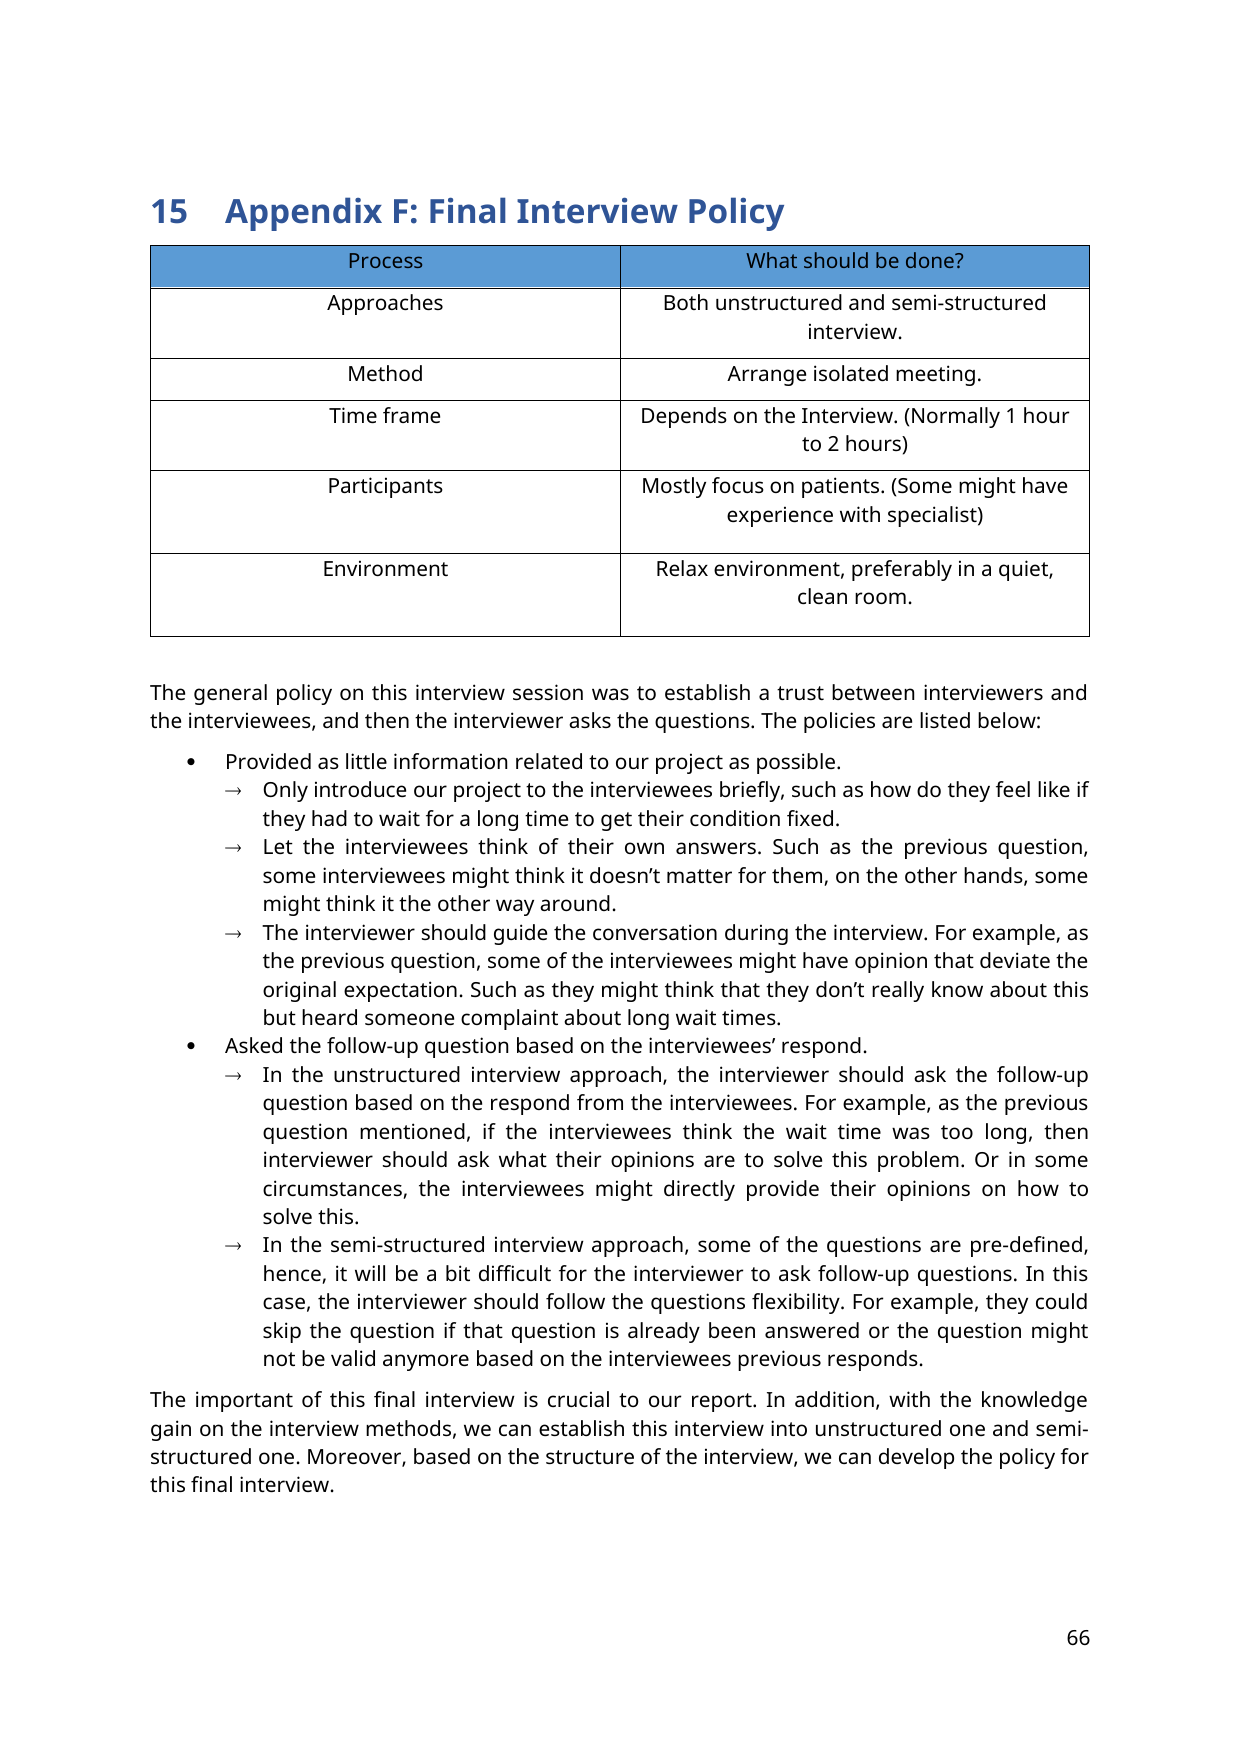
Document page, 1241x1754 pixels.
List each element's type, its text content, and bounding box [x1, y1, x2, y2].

table_cell Arrange isolated meeting. [621, 359, 1089, 400]
table_cell Method [151, 359, 620, 400]
table_cell Approaches [151, 289, 620, 358]
list The interviewer should guide the conversation during the interview. For example, as the previous question, some of the interviewees might have opinion that deviate the original expectation. Such as they might think that they don’t really know about this but heard someone complaint about long wait times. [225, 918, 1090, 1032]
list In the semi-structured interview approach, some of the questions are pre-defined, hence, it will be a bit difficult for the interviewer to ask follow-up questions. In this case, the interviewer should follow the questions flexibility. For example, they could skip the question if that question is already been answered or the question might not be valid anymore based on the interviewees previous responds. [225, 1231, 1090, 1373]
list Asked the follow-up question based on the interviewees’ respond. [187, 1032, 1090, 1060]
list Provided as little information related to our project as possible. [187, 747, 1090, 776]
list Let the interviewees think of their own answers. Such as the previous question, some interviewees might think it doesn’t matter for them, on the other hands, some might think it the other way around. [225, 832, 1090, 918]
list Only introduce our project to the interviewees briefly, such as how do they feel like if they had to wait for a long time to get their condition fixed. [225, 776, 1090, 832]
list In the unstructured interview approach, the interviewer should ask the follow-up question based on the respond from the interviewees. For example, as the previous question mentioned, if the interviewees think the wait time was too long, then interviewer should ask what their opinions are to solve this problem. Or in some circumstances, the interviewees might directly provide their opinions on how to solve this. [225, 1060, 1090, 1231]
text The general policy on this interview session was to establish a trust between interviewers and the interviewees, and then the interviewer asks the questions. The policies are listed below: [150, 678, 1090, 735]
table_header Process [151, 246, 620, 287]
table_cell Environment [151, 554, 620, 636]
table_header What should be done? [621, 246, 1089, 287]
table_cell Relax environment, preferably in a quiet, clean room. [621, 554, 1089, 636]
subtitle 15 Appendix F: Final Interview Policy [150, 187, 1090, 233]
table_cell Participants [151, 471, 620, 553]
table_cell Mostly focus on patients. (Some might have experience with specialist) [621, 471, 1089, 553]
text The important of this final interview is crucial to our report. In addition, with the knowledge gain on the interview methods, we can establish this interview into unstructured one and semi-structured one. Moreover, based on the structure of the interview, we can develop the policy for this final interview. [150, 1385, 1090, 1499]
table_cell Time frame [151, 401, 620, 470]
table_cell Depends on the Interview. (Normally 1 hour to 2 hours) [621, 401, 1089, 470]
table_cell Both unstructured and semi-structured interview. [621, 289, 1089, 358]
